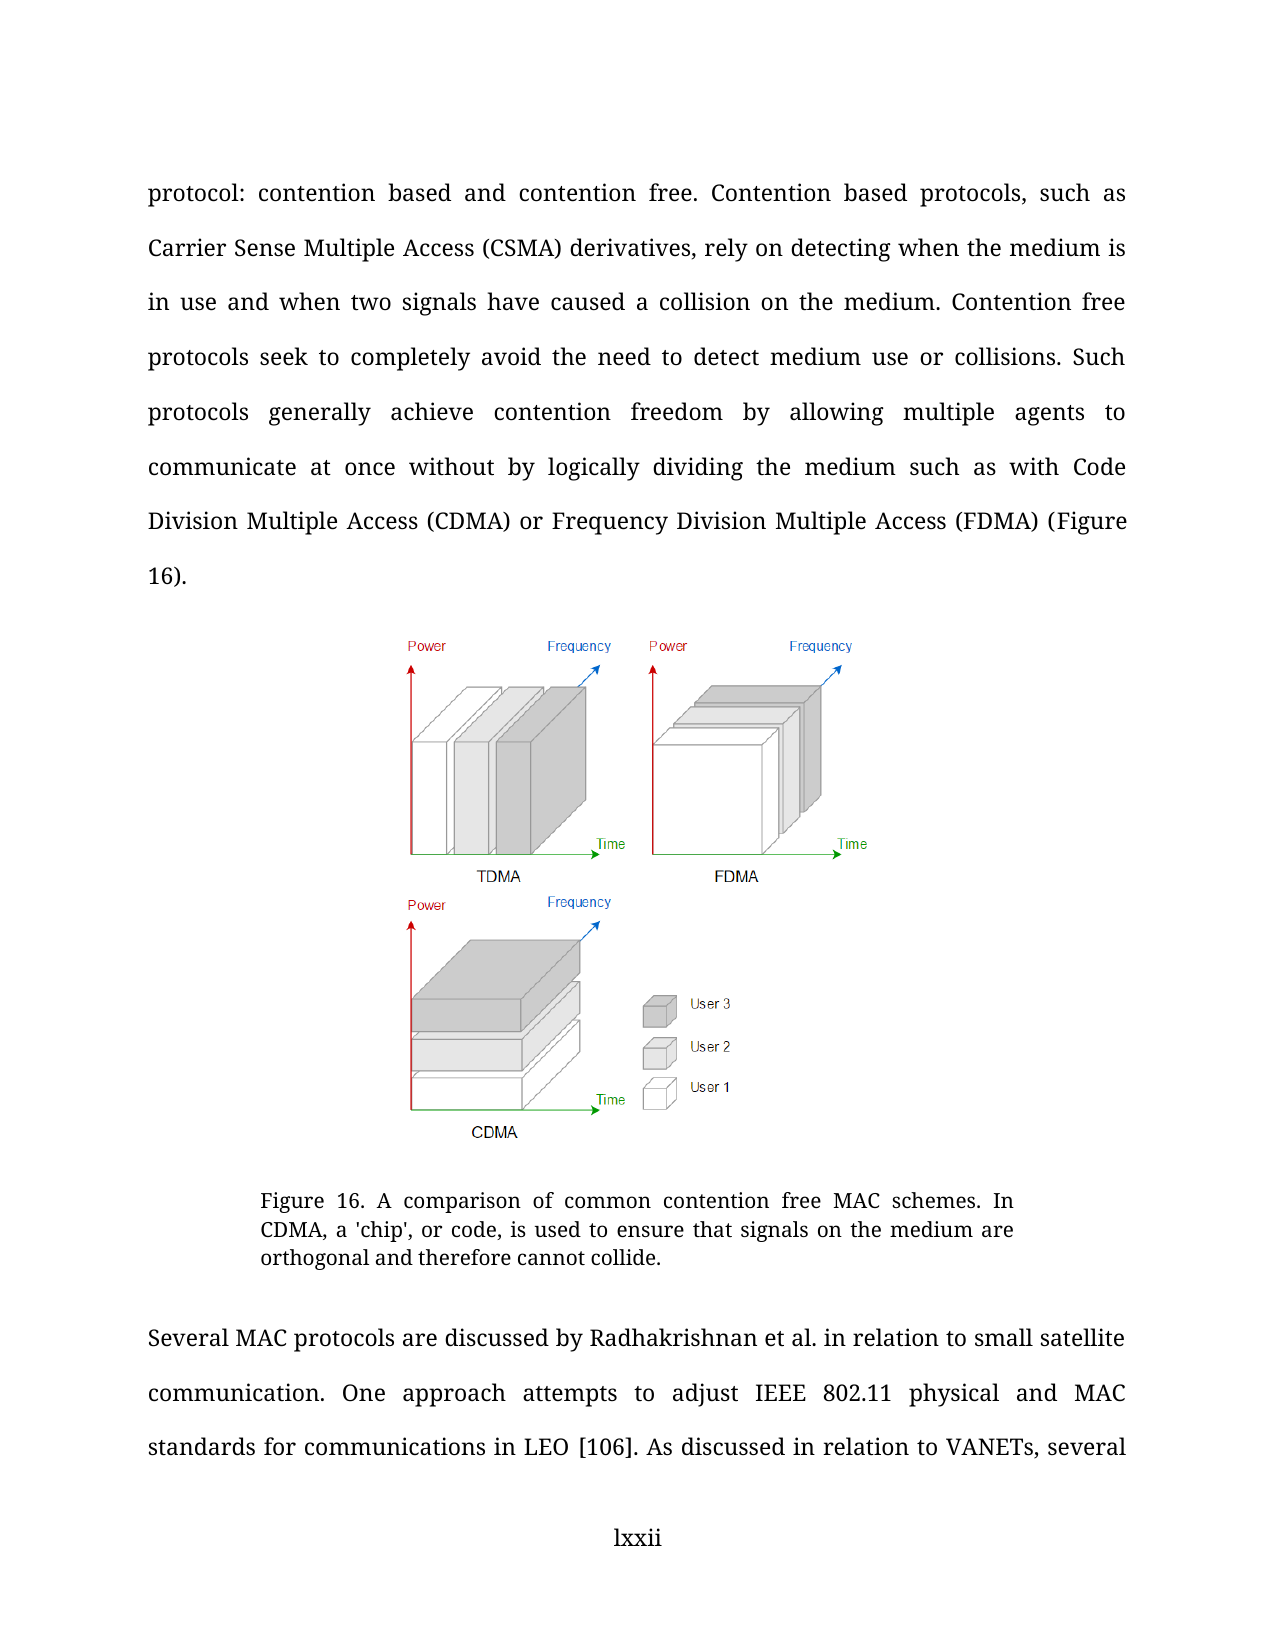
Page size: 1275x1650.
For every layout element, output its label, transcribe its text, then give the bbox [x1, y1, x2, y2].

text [148, 177, 1127, 591]
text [148, 1322, 1127, 1463]
text Figure 16. A comparison of common contention free MAC schemes. In CDMA, a 'chip', or code, is used to ensure that signals on the medium are orthogonal and therefore cannot collide. [260, 1187, 1015, 1272]
picture [398, 631, 877, 1147]
